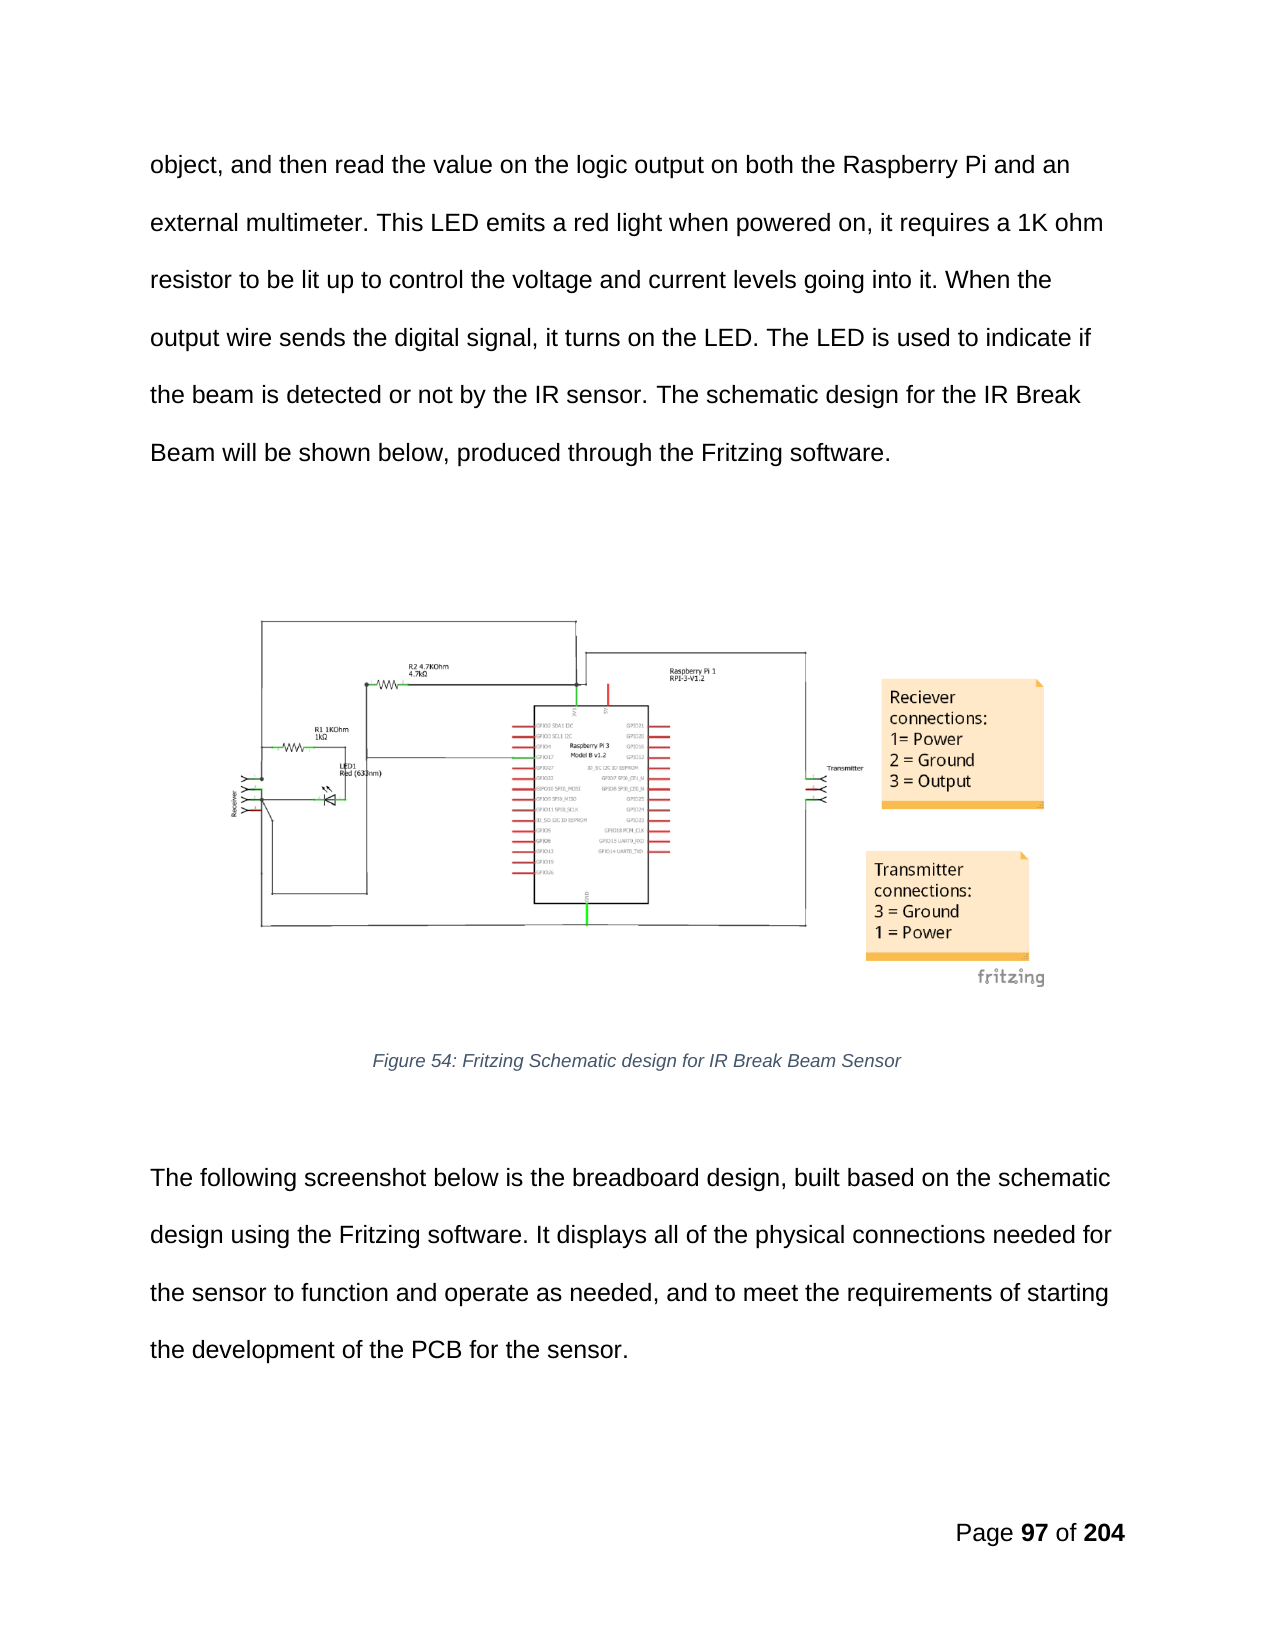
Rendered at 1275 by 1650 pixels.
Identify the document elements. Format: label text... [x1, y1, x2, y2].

text Figure 54: Fritzing Schematic design for IR Break Beam Sensor [150, 1050, 1125, 1072]
picture [231, 620, 1044, 987]
text The following screenshot below is the breadboard design, built based on the schematic design using the Fritzing software. It displays all of the physical connections needed for the sensor to function and operate as needed, and to meet the requirements of starting the development of the PCB for the sensor. [150, 1163, 1125, 1364]
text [150, 150, 1125, 466]
